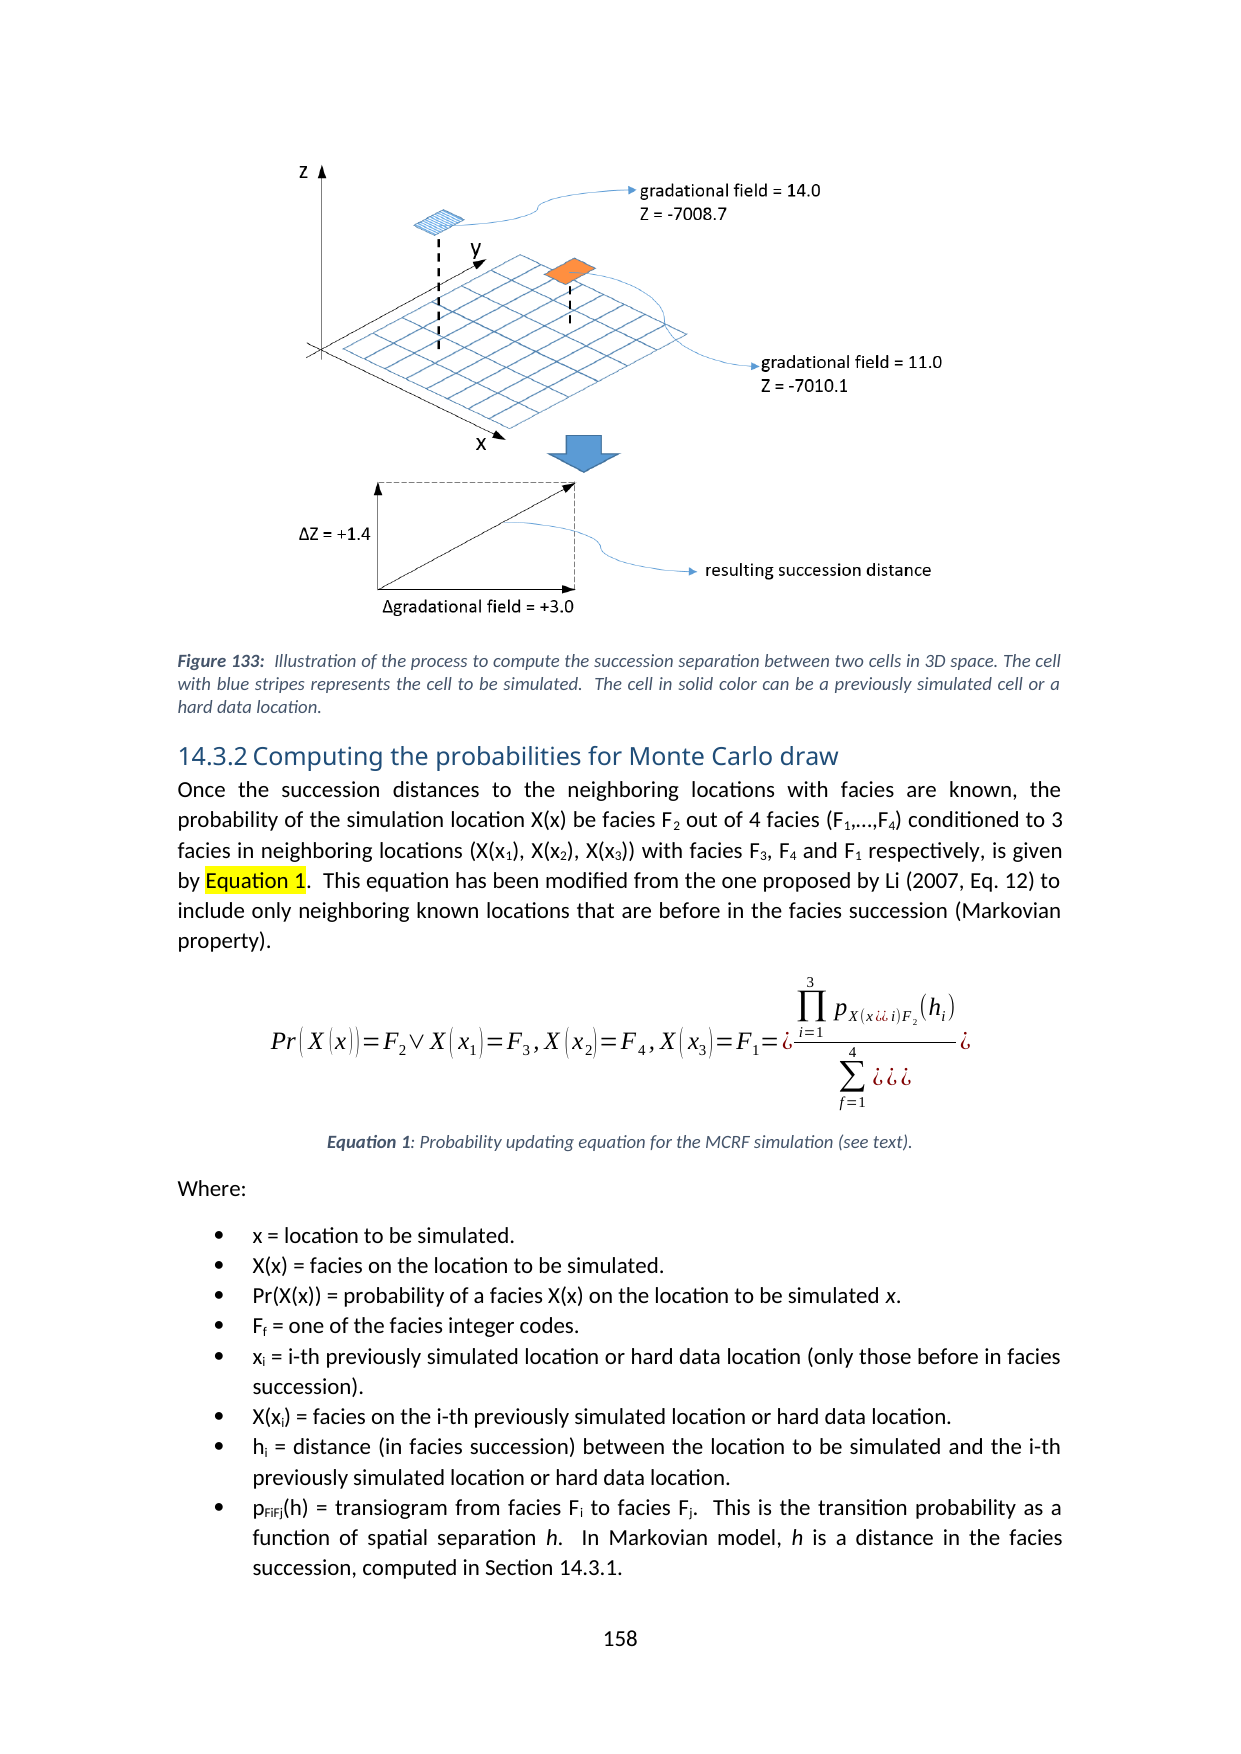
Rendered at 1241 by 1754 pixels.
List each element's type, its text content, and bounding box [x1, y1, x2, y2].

list hi = distance (in facies succession) between the location to be simulated and the i-th previously simulated location or hard data location. [215, 1432, 1063, 1491]
list X(xi) = facies on the i-th previously simulated location or hard data location. [215, 1402, 1063, 1430]
picture [286, 147, 954, 631]
list xi = i-th previously simulated location or hard data location (only those before in facies succession). [215, 1342, 1063, 1400]
list x = location to be simulated. [215, 1221, 1063, 1249]
list Ff = one of the facies integer codes. [215, 1312, 1063, 1340]
list pFiFj(h) = transiogram from facies Fi to facies Fj. This is the transition probability as a function of spatial separation h. In Markovian model, h is a distance in the facies succession, computed in Section 14.3.1. [215, 1493, 1063, 1581]
text Figure 133: Illustration of the process to compute the succession separation between two cells in 3D space. The cell with blue stripes represents the cell to be simulated. The cell in solid color can be a previously simulated cell or a hard data location. [177, 649, 1063, 718]
text Where: [177, 1174, 1063, 1202]
list Pr(X(x)) = probability of a facies X(x) on the location to be simulated x. [215, 1281, 1063, 1309]
text Once the succession distances to the neighboring locations with facies are known, the probability of the simulation location X(x) be facies F2 out of 4 facies (F1,…,F4) conditioned to 3 facies in neighboring locations (X(x1), X(x2), X(x3)) with facies F3, F4 and F1 respectively, is given by Equation 1. This equation has been modified from the one proposed by Li (2007, Eq. 12) to include only neighboring known locations that are before in the facies succession (Markovian property). [177, 775, 1063, 954]
list X(x) = facies on the location to be simulated. [215, 1251, 1063, 1279]
subtitle Computing the probabilities for Monte Carlo draw [177, 739, 1063, 773]
text Equation 1: Probability updating equation for the MCRF simulation (see text). [177, 1130, 1063, 1153]
